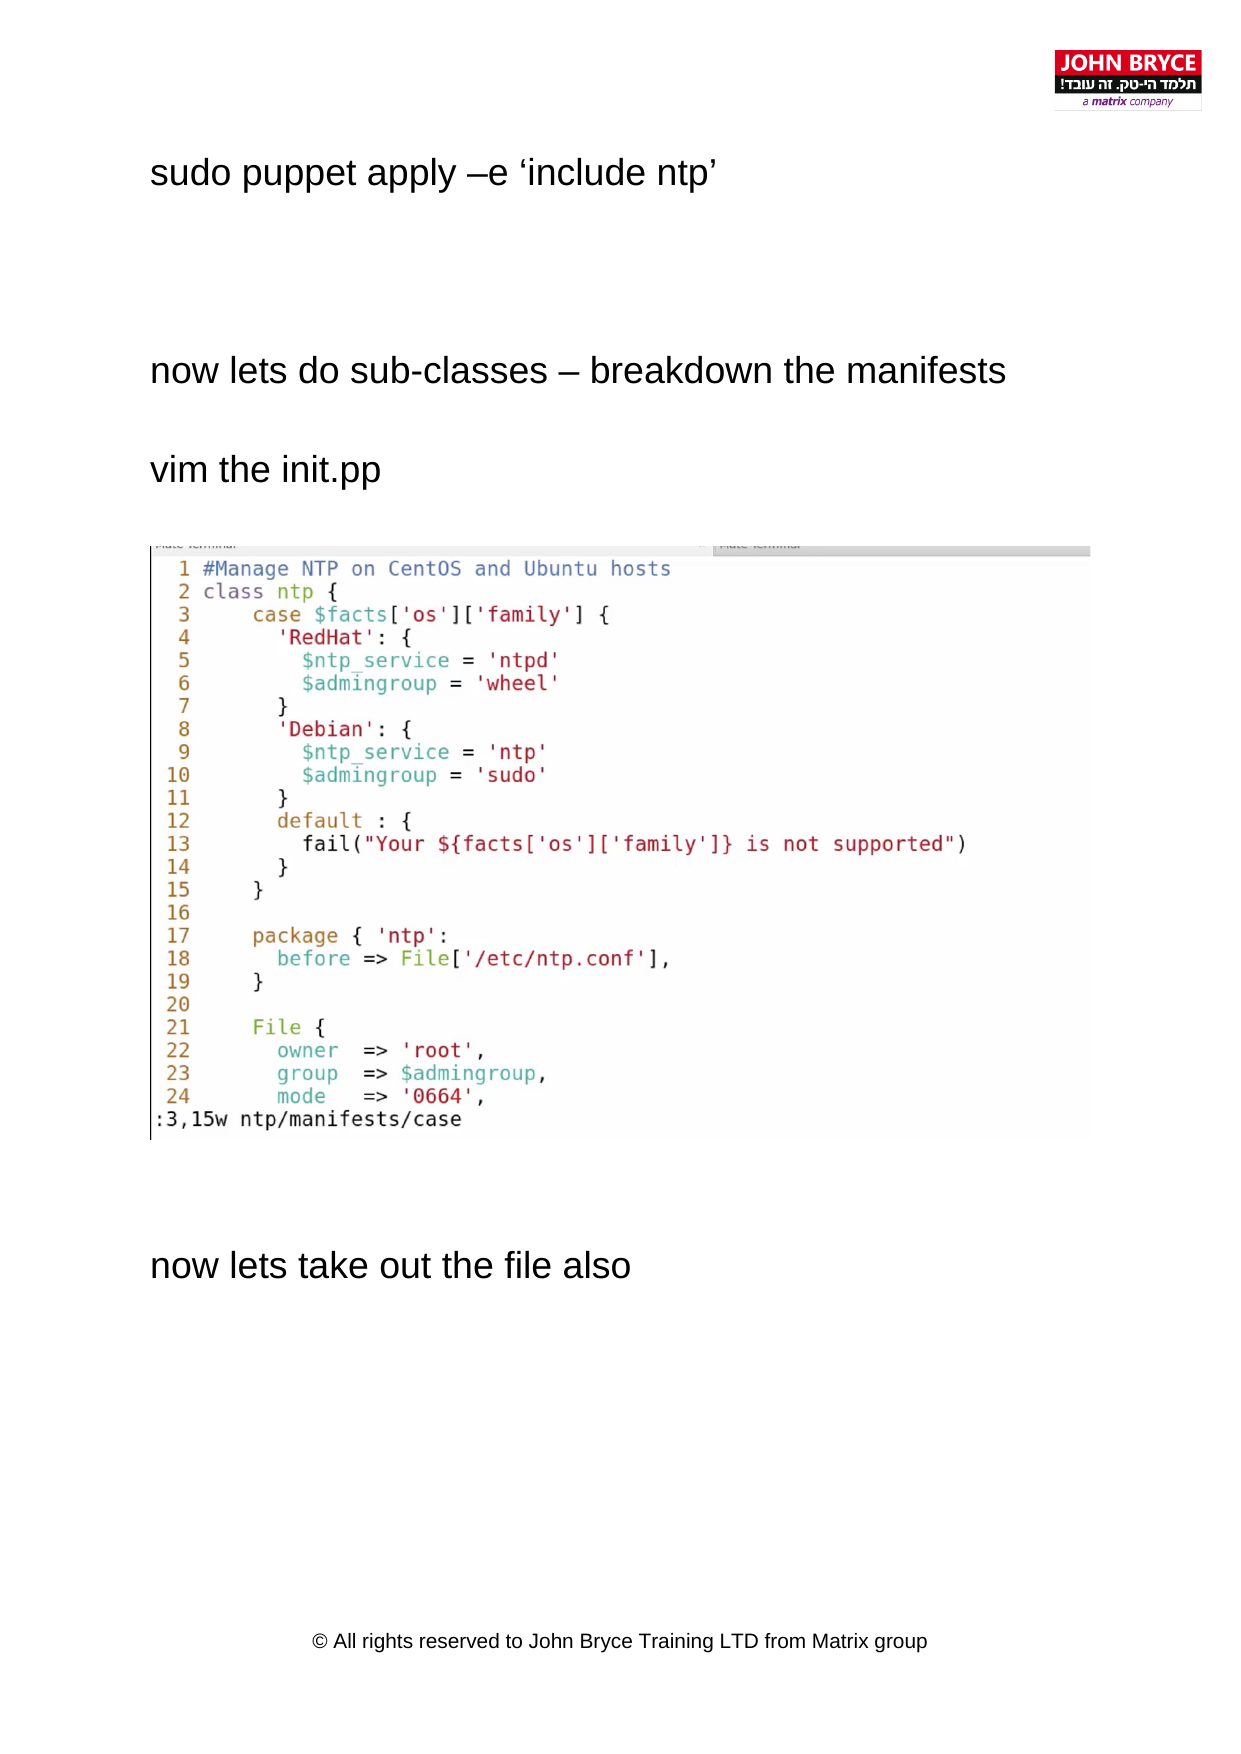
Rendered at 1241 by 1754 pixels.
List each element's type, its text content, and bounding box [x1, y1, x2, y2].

text now lets take out the file also [150, 1243, 1090, 1286]
text sudo puppet apply –e ‘include ntp’ [150, 150, 1090, 193]
text now lets do sub-classes – breakdown the manifests [150, 348, 1090, 391]
picture [150, 546, 1091, 1140]
picture [1054, 50, 1202, 111]
text vim the init.pp [150, 447, 1090, 491]
